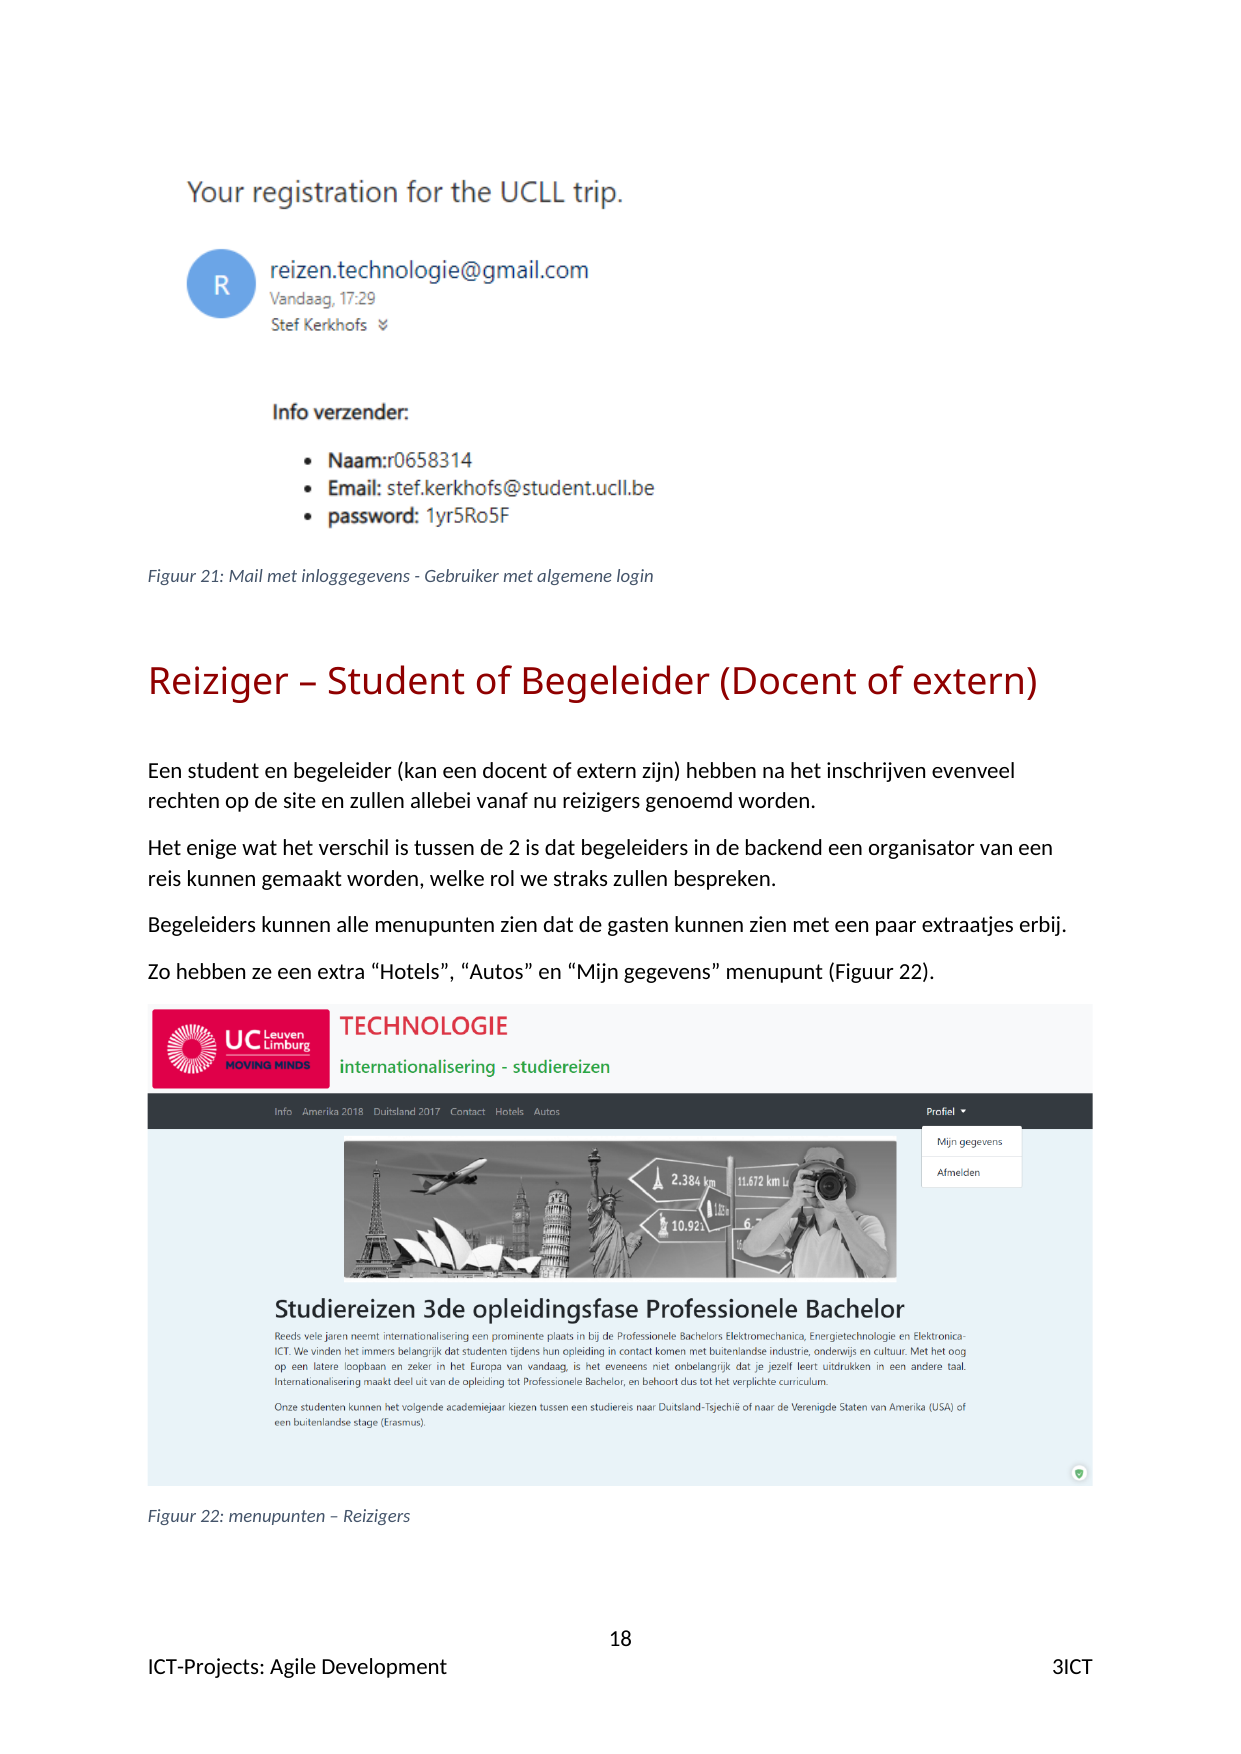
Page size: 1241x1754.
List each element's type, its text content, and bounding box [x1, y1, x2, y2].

text Figuur 22: menupunten – Reizigers [148, 1504, 1093, 1527]
text Zo hebben ze een extra “Hotels”, “Autos” en “Mijn gegevens” menupunt (Figuur 22). [148, 957, 1093, 985]
text Figuur 21: Mail met inloggegevens - Gebruiker met algemene login [148, 564, 1093, 587]
subtitle Reiziger – Student of Begeleider (Docent of extern) [148, 654, 1093, 705]
picture [147, 147, 1093, 545]
text Begeleiders kunnen alle menupunten zien dat de gasten kunnen zien met een paar extraatjes erbij. [148, 911, 1093, 938]
text Een student en begeleider (kan een docent of extern zijn) hebben na het inschrijven evenveel rechten op de site en zullen allebei vanaf nu reizigers genoemd worden. [148, 756, 1093, 814]
text Het enige wat het verschil is tussen de 2 is dat begeleiders in de backend een organisator van een reis kunnen gemaakt worden, welke rol we straks zullen bespreken. [148, 833, 1093, 892]
picture [147, 1004, 1093, 1486]
